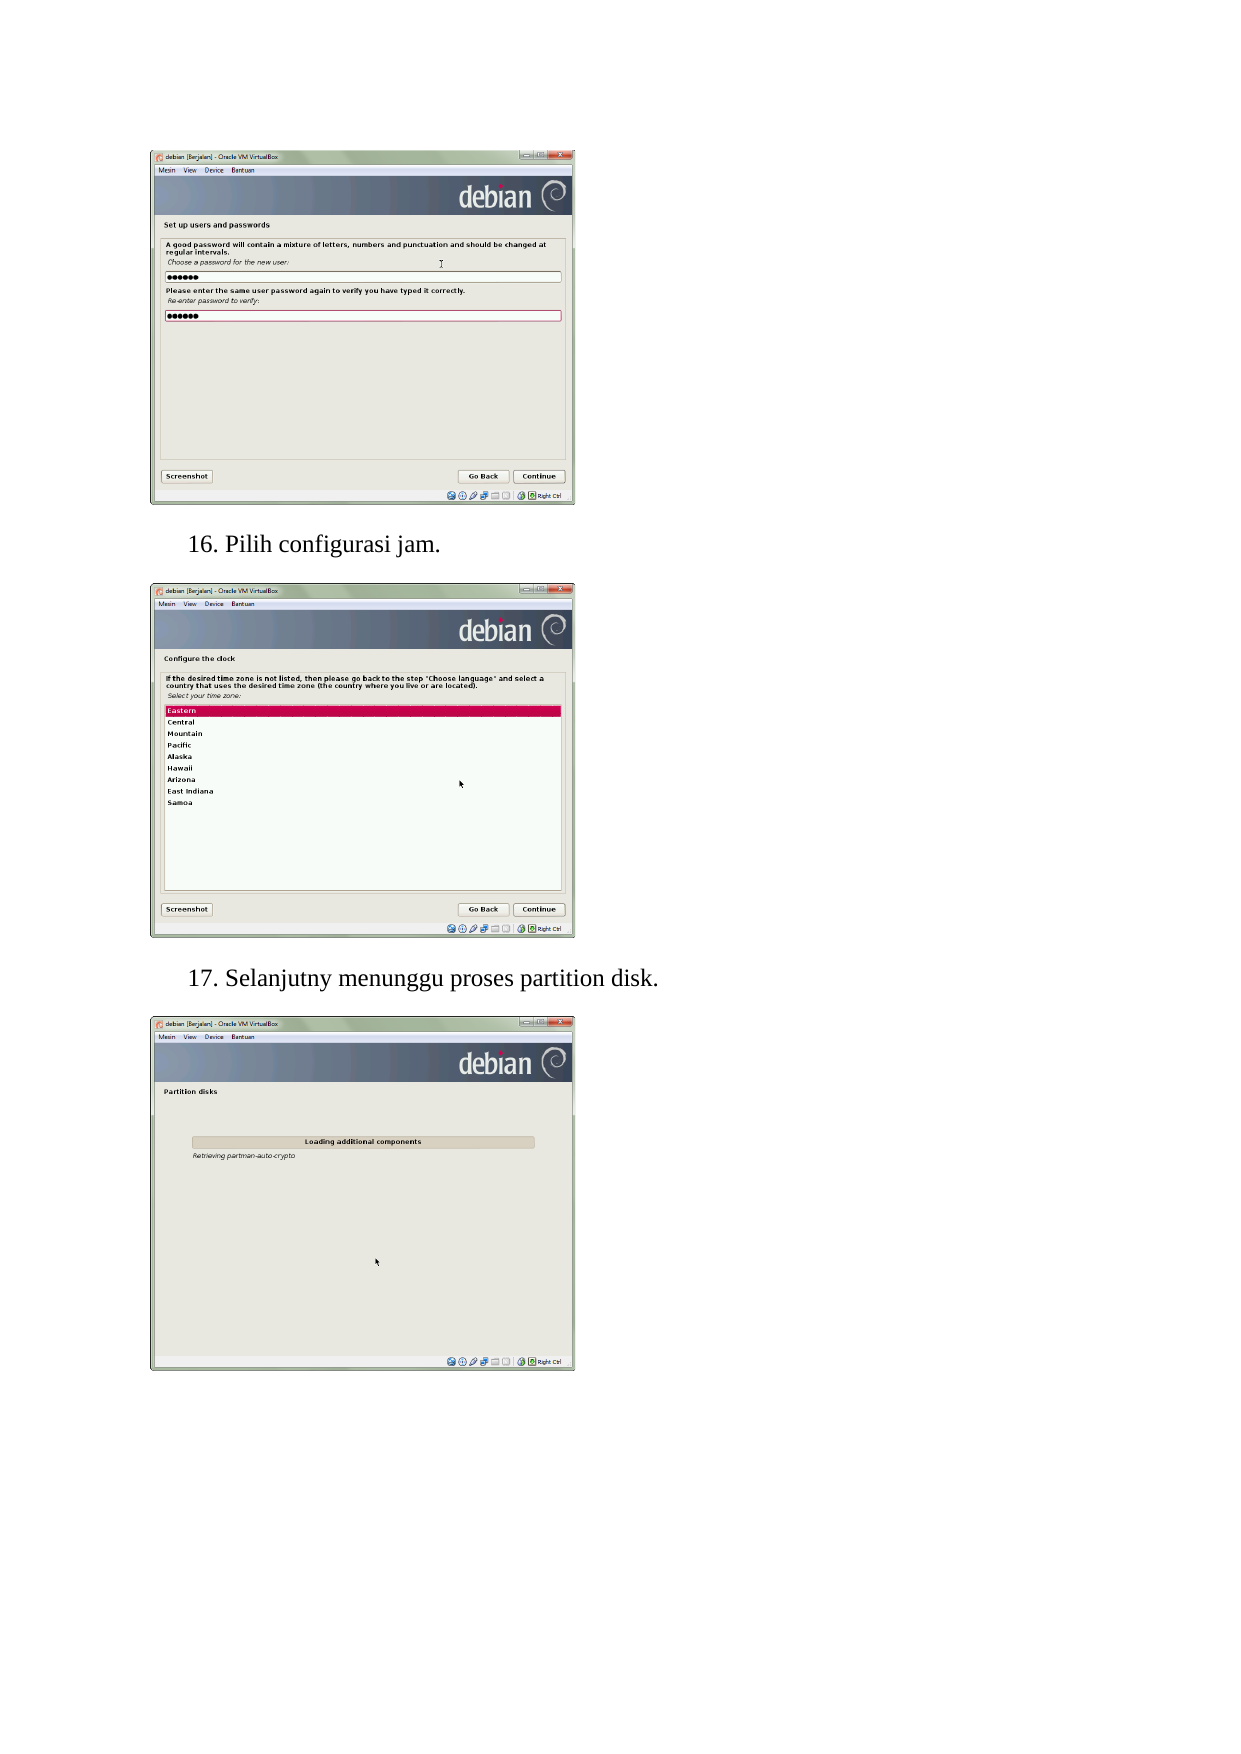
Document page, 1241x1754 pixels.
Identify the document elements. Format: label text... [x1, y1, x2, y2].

list Pilih configurasi jam. [187, 529, 1090, 558]
picture [150, 1016, 576, 1371]
picture [150, 583, 576, 938]
list Selanjutny menunggu proses partition disk. [187, 963, 1090, 991]
picture [150, 150, 576, 505]
